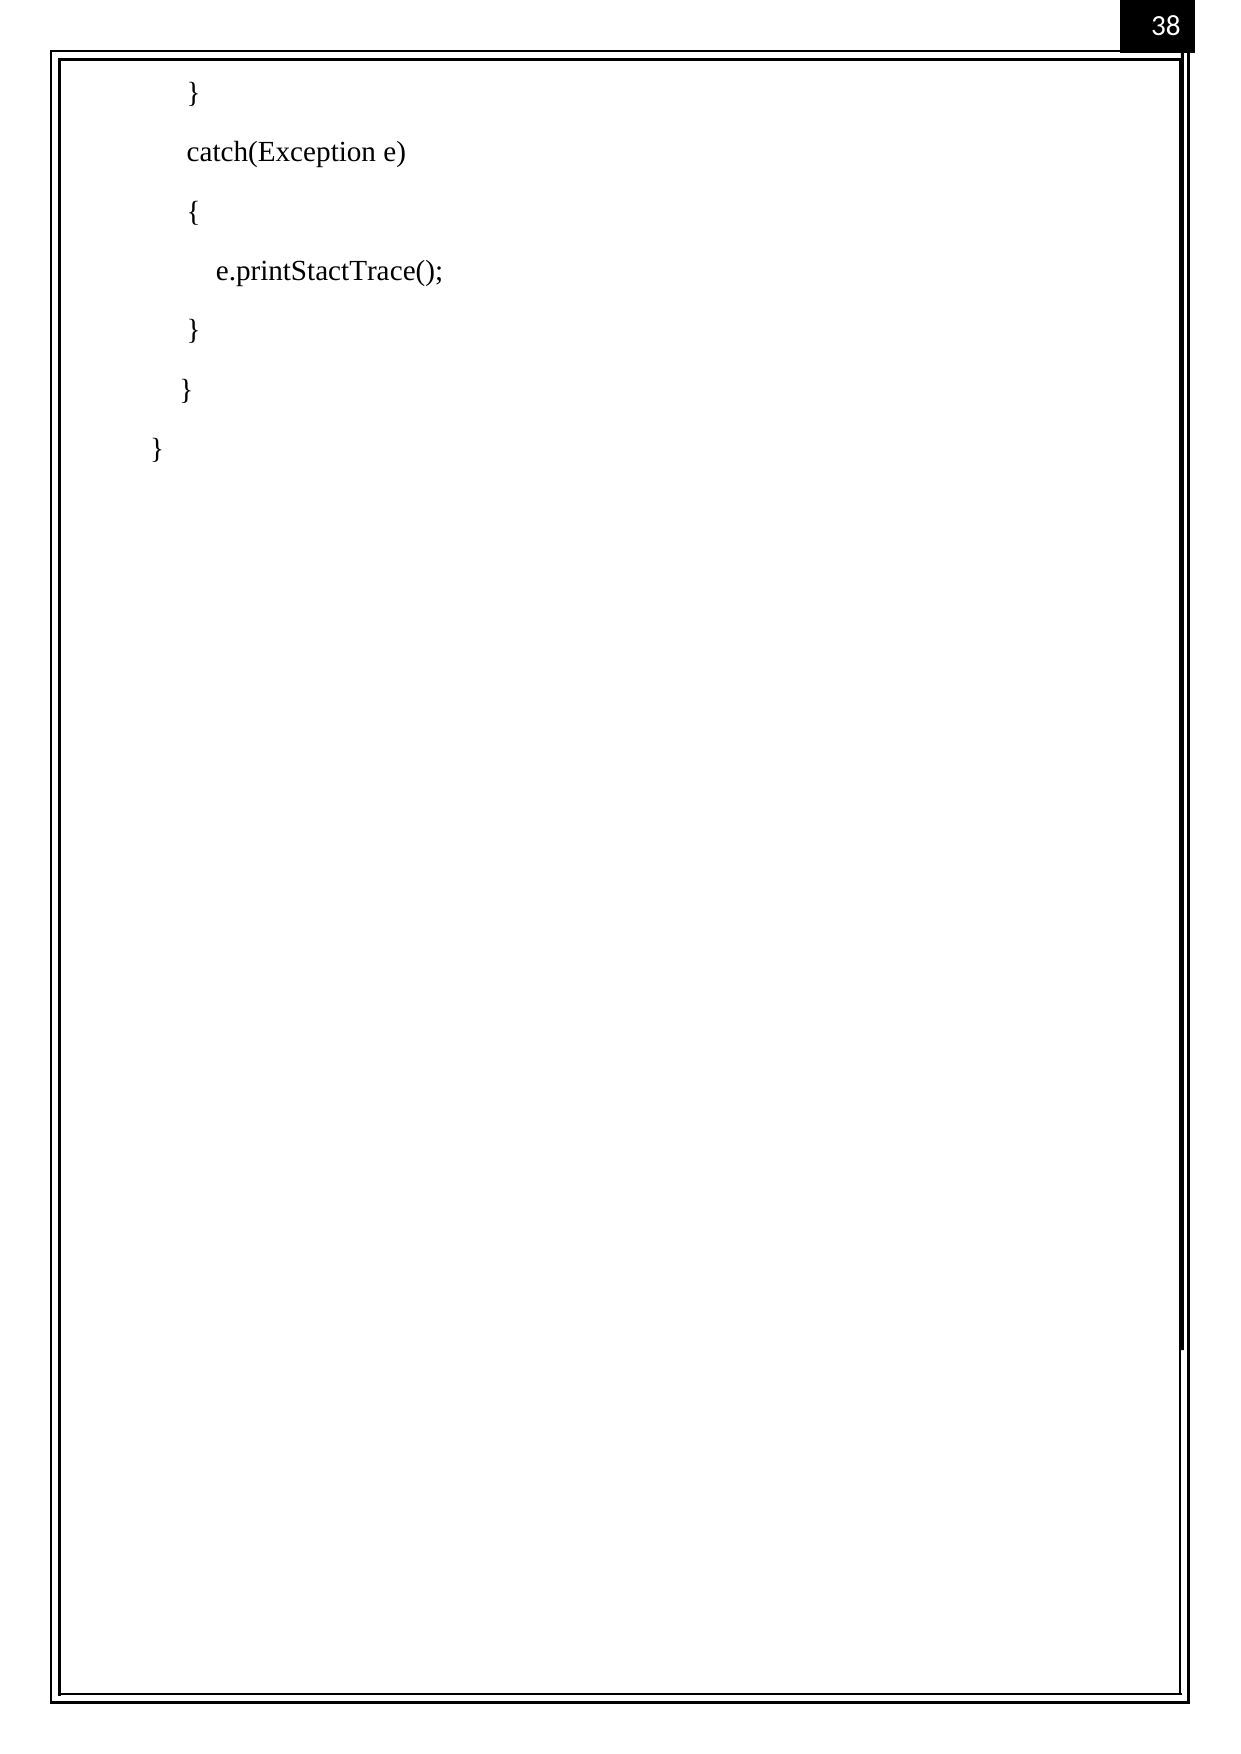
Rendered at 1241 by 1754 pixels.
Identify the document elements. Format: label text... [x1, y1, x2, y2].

text { [150, 194, 1090, 227]
text } [150, 312, 1090, 346]
text } [150, 372, 1090, 405]
text } [150, 75, 1090, 108]
text e.printStactTrace(); [150, 253, 1090, 287]
text catch(Exception e) [150, 134, 1090, 168]
text } [150, 431, 1090, 465]
